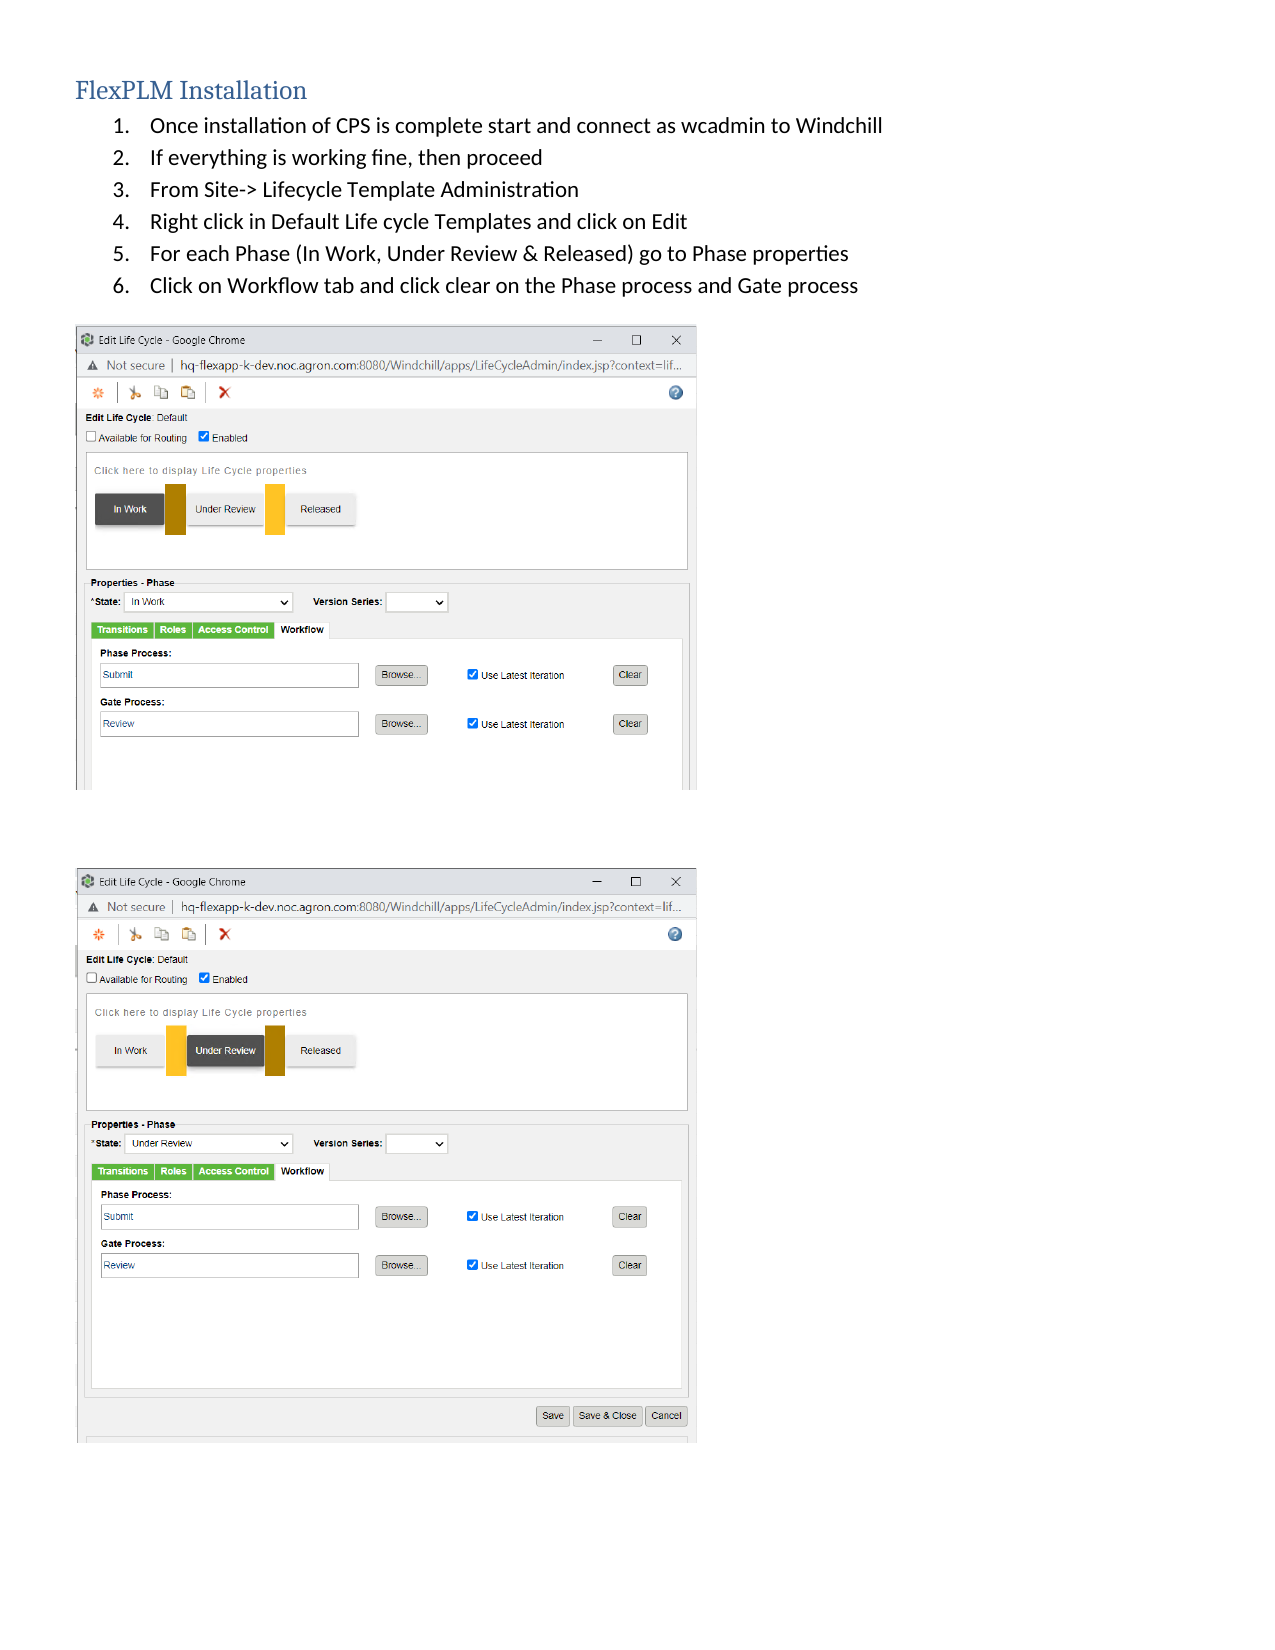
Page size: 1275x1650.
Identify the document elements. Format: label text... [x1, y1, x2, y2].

list For each Phase (In Work, Under Review & Released) go to Phase properties [112, 239, 1200, 267]
list Once installation of CPS is complete start and connect as wcadmin to Windchill [112, 111, 1200, 139]
list Click on Workflow tab and click clear on the Phase process and Gate process [112, 272, 1200, 300]
subtitle FlexPLM Installation [75, 75, 1200, 106]
picture [75, 324, 697, 790]
list From Site-> Lifecycle Template Administration [112, 175, 1200, 203]
list Right click in Default Life cycle Templates and click on Edit [112, 207, 1200, 235]
picture [75, 868, 697, 1443]
list If everything is working fine, then proceed [112, 143, 1200, 171]
